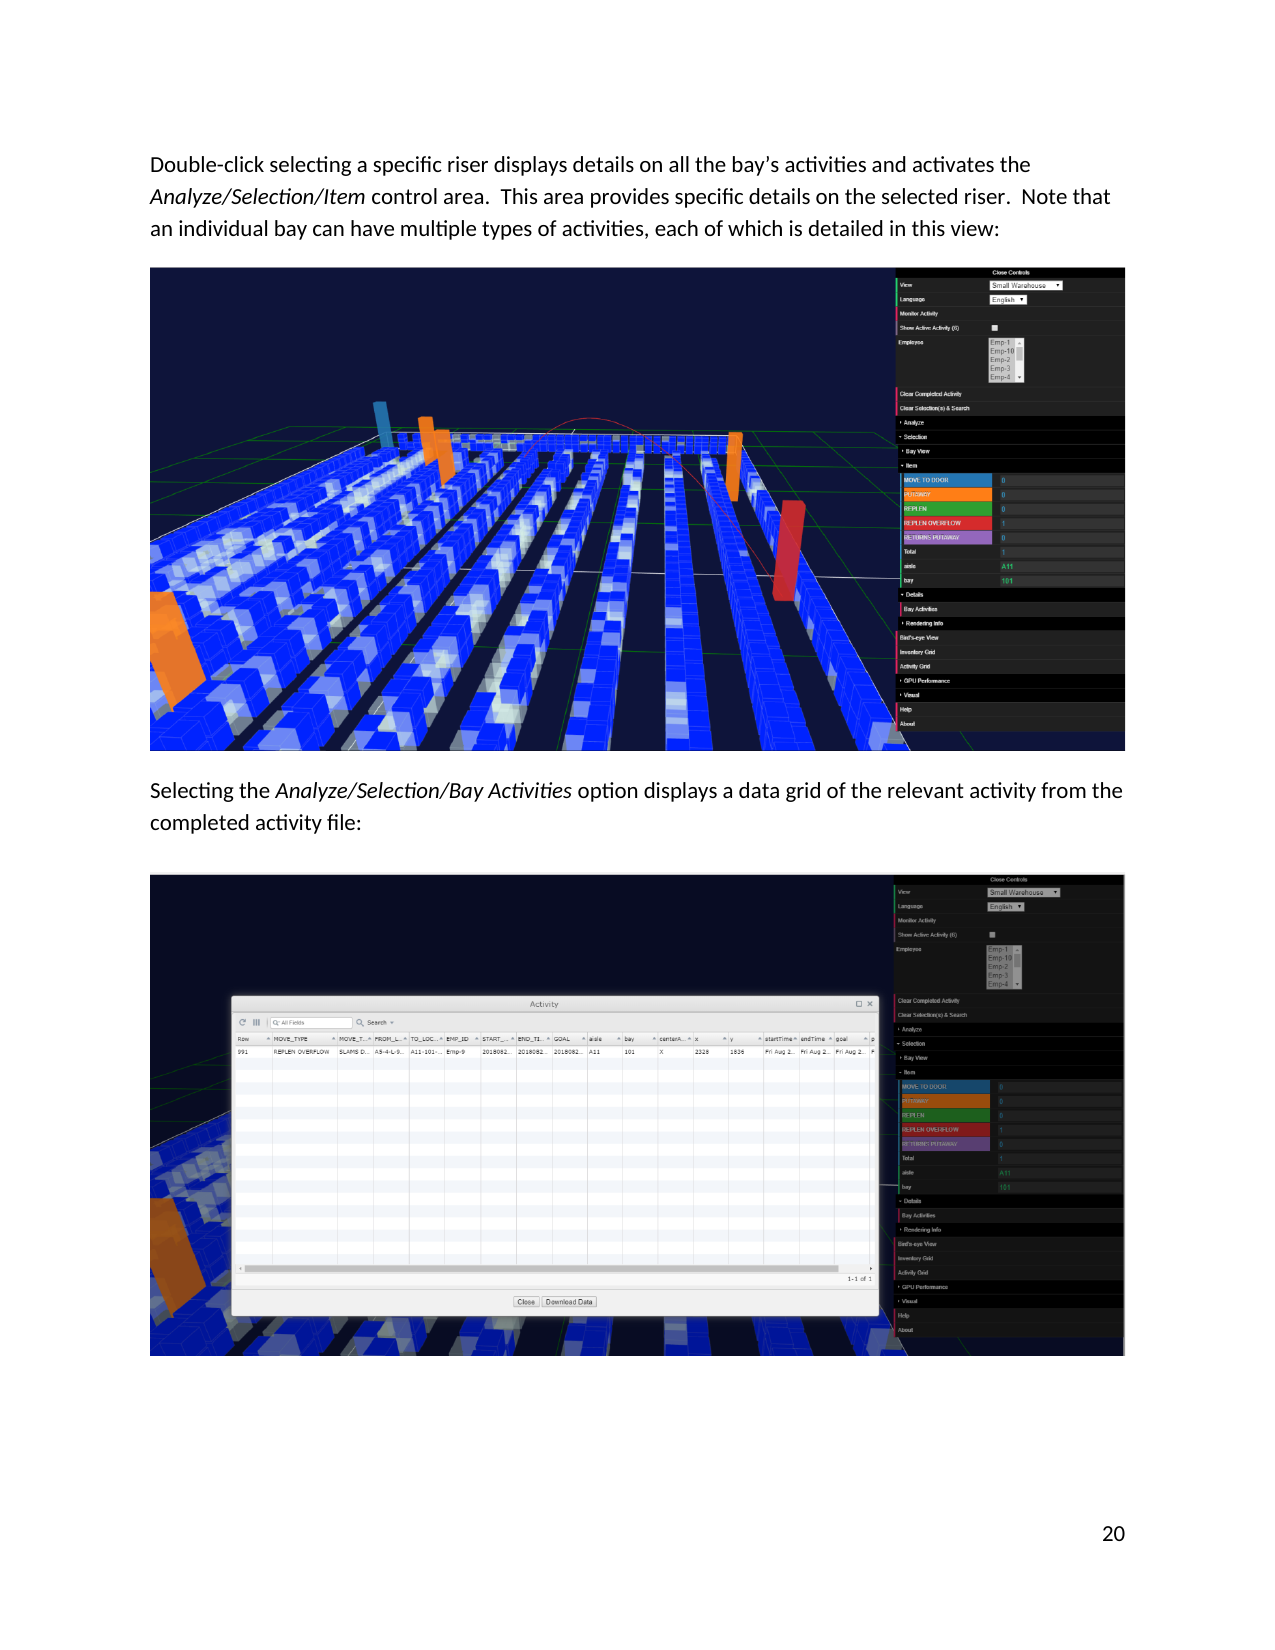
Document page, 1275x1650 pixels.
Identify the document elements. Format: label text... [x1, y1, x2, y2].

text Double-click selecting a specific riser displays details on all the bay’s activities and activates the Analyze/Selection/Item control area. This area provides specific details on the selected riser. Note that an individual bay can have multiple types of activities, each of which is detailed in this view: [150, 150, 1125, 242]
text Selecting the Analyze/Selection/Bay Activities option displays a data grid of the relevant activity from the completed activity file: [150, 776, 1125, 872]
picture [150, 267, 1125, 751]
picture [150, 872, 1125, 1356]
